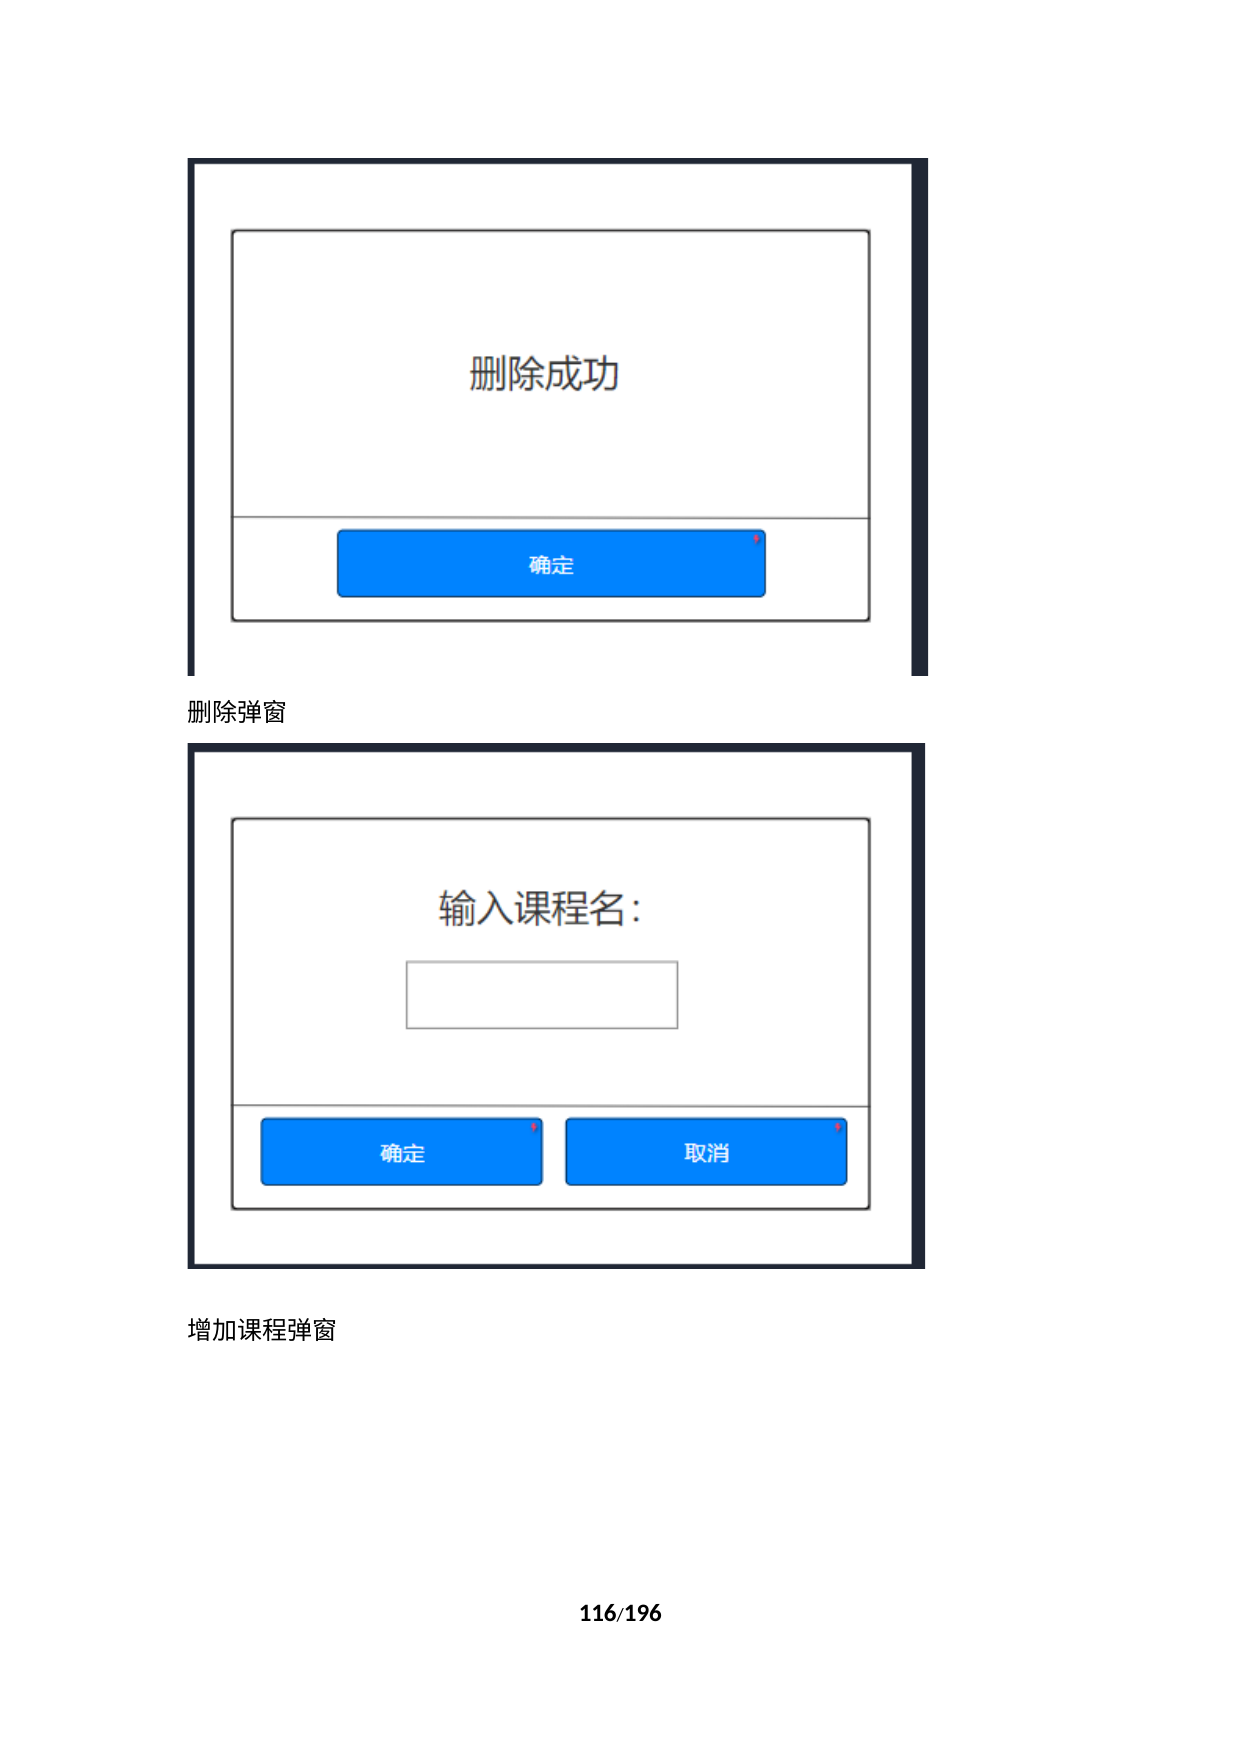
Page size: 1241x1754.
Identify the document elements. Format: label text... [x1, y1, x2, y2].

text 增加课程弹窗 [187, 1296, 1053, 1361]
text 删除弹窗 [187, 678, 1053, 743]
